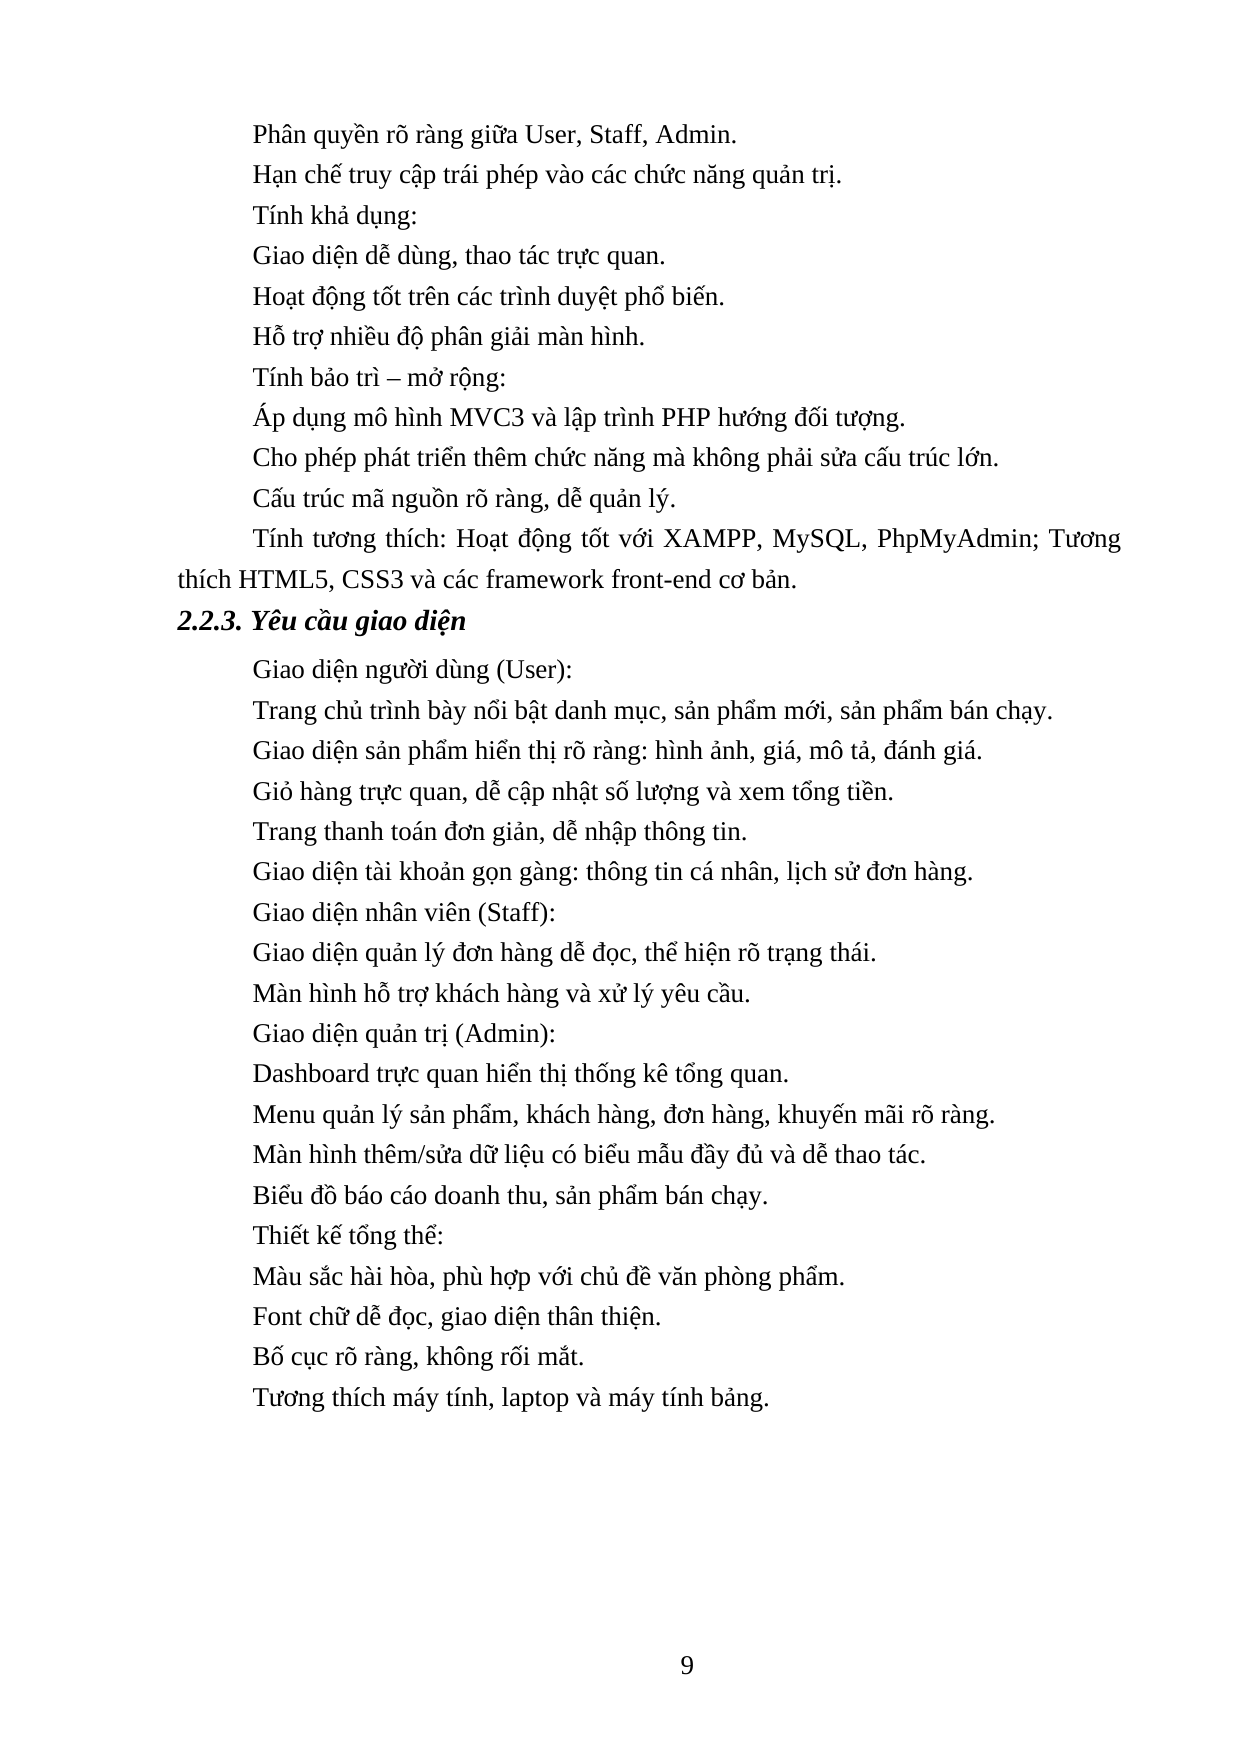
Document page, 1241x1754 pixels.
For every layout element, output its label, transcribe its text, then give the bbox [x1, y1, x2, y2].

text Giao diện sản phẩm hiển thị rõ ràng: hình ảnh, giá, mô tả, đánh giá. [177, 734, 1122, 765]
text 2.2.3. Yêu cầu giao diện [177, 603, 1122, 637]
text Cho phép phát triển thêm chức năng mà không phải sửa cấu trúc lớn. [177, 441, 1122, 473]
text Menu quản lý sản phẩm, khách hàng, đơn hàng, khuyến mãi rõ ràng. [177, 1098, 1122, 1129]
text Giao diện nhân viên (Staff): [177, 896, 1122, 927]
text Phân quyền rõ ràng giữa User, Staff, Admin. [177, 118, 1122, 149]
text Hỗ trợ nhiều độ phân giải màn hình. [177, 320, 1122, 351]
text Màu sắc hài hòa, phù hợp với chủ đề văn phòng phẩm. [177, 1260, 1122, 1291]
text Thiết kế tổng thể: [177, 1219, 1122, 1250]
text Tính tương thích: Hoạt động tốt với XAMPP, MySQL, PhpMyAdmin; Tương thích HTML5, CSS3 và các framework front-end cơ bản. [177, 522, 1122, 594]
text Giỏ hàng trực quan, dễ cập nhật số lượng và xem tổng tiền. [177, 775, 1122, 806]
text Giao diện quản lý đơn hàng dễ đọc, thể hiện rõ trạng thái. [177, 936, 1122, 967]
text Tính khả dụng: [177, 199, 1122, 230]
text Biểu đồ báo cáo doanh thu, sản phẩm bán chạy. [177, 1179, 1122, 1210]
text Hoạt động tốt trên các trình duyệt phổ biến. [177, 280, 1122, 311]
text Giao diện quản trị (Admin): [177, 1017, 1122, 1048]
text Hạn chế truy cập trái phép vào các chức năng quản trị. [177, 158, 1122, 190]
text Tương thích máy tính, laptop và máy tính bảng. [177, 1381, 1122, 1412]
text Giao diện người dùng (User): [177, 653, 1122, 684]
text Màn hình hỗ trợ khách hàng và xử lý yêu cầu. [177, 977, 1122, 1008]
text Giao diện tài khoản gọn gàng: thông tin cá nhân, lịch sử đơn hàng. [177, 856, 1122, 887]
text Font chữ dễ đọc, giao diện thân thiện. [177, 1300, 1122, 1331]
text Giao diện dễ dùng, thao tác trực quan. [177, 239, 1122, 271]
text Cấu trúc mã nguồn rõ ràng, dễ quản lý. [177, 482, 1122, 513]
text Bố cục rõ ràng, không rối mắt. [177, 1341, 1122, 1372]
text Trang chủ trình bày nổi bật danh mục, sản phẩm mới, sản phẩm bán chạy. [177, 694, 1122, 725]
text Áp dụng mô hình MVC3 và lập trình PHP hướng đối tượng. [177, 401, 1122, 432]
text Tính bảo trì – mở rộng: [177, 361, 1122, 392]
text Trang thanh toán đơn giản, dễ nhập thông tin. [177, 815, 1122, 846]
text Dashboard trực quan hiển thị thống kê tổng quan. [177, 1058, 1122, 1089]
text Màn hình thêm/sửa dữ liệu có biểu mẫu đầy đủ và dễ thao tác. [177, 1138, 1122, 1169]
